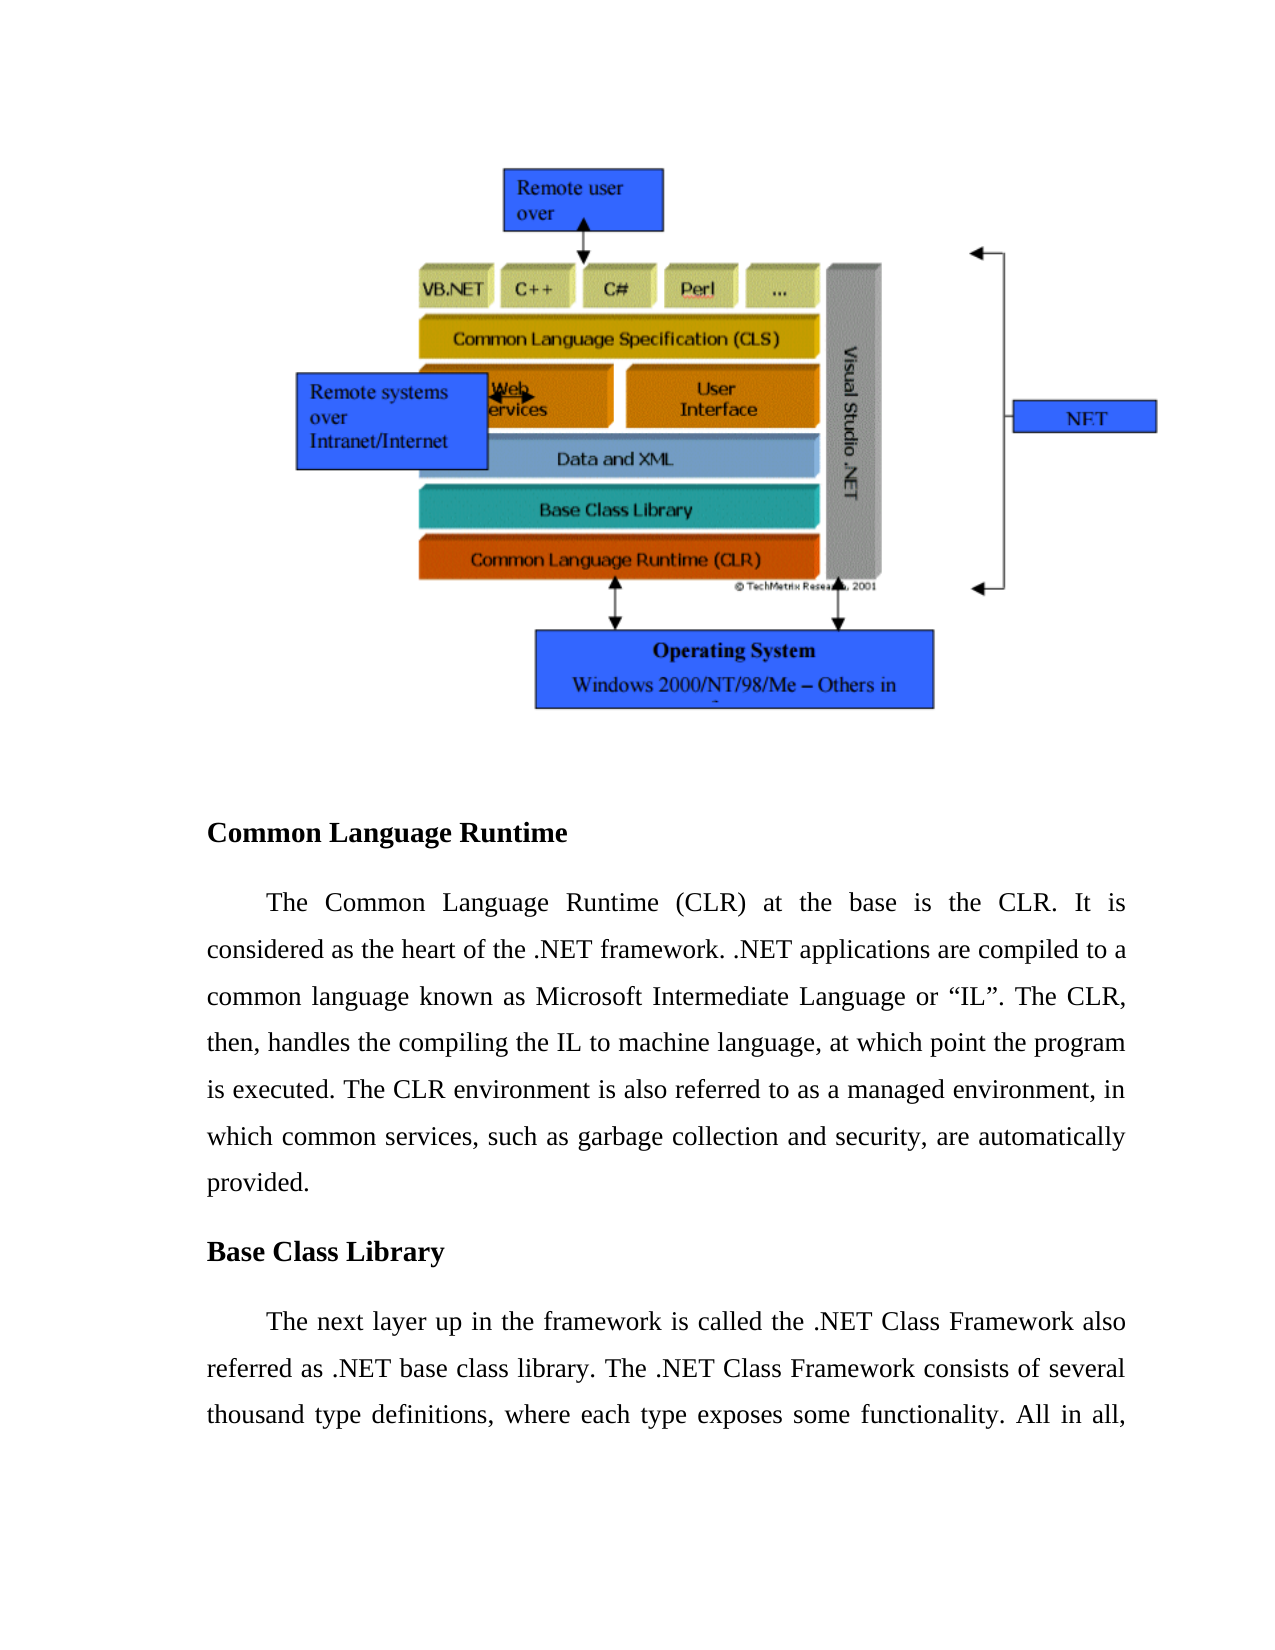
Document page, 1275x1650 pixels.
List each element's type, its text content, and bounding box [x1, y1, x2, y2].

text The Common Language Runtime (CLR) at the base is the CLR. It is considered as the heart of the .NET framework. .NET applications are compiled to a common language known as Microsoft Intermediate Language or “IL”. The CLR, then, handles the compiling the IL to machine language, at which point the program is executed. The CLR environment is also referred to as a managed environment, in which common services, such as garbage collection and security, are automatically provided. [207, 886, 1127, 1198]
text Common Language Runtime [207, 815, 1127, 849]
text Base Class Library [207, 1234, 1127, 1267]
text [207, 1305, 1127, 1429]
picture [281, 147, 1203, 717]
